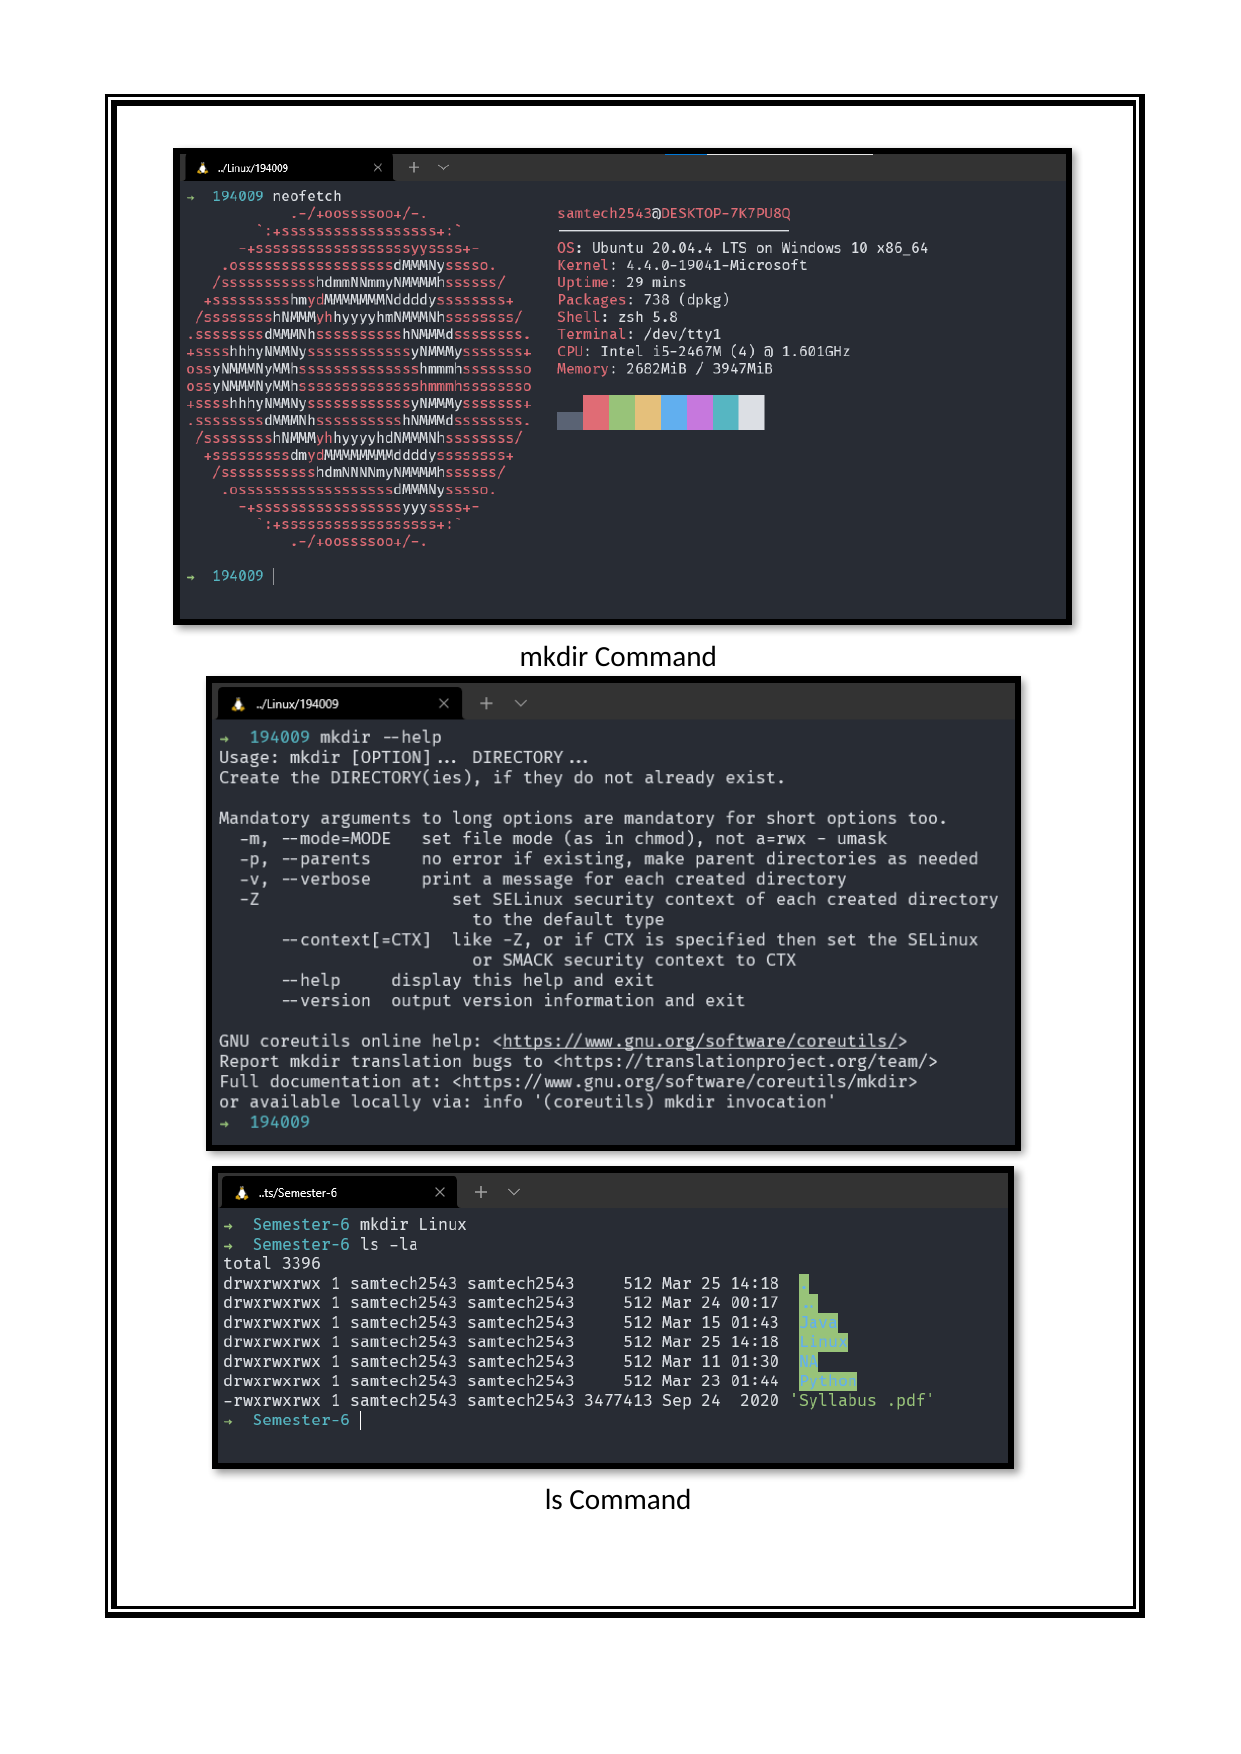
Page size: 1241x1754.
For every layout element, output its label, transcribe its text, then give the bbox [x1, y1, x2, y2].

text ls Command [171, 1481, 1065, 1517]
picture [180, 154, 1066, 619]
picture [212, 683, 1015, 1145]
picture [218, 1173, 1008, 1463]
text mkdir Command [171, 638, 1065, 674]
